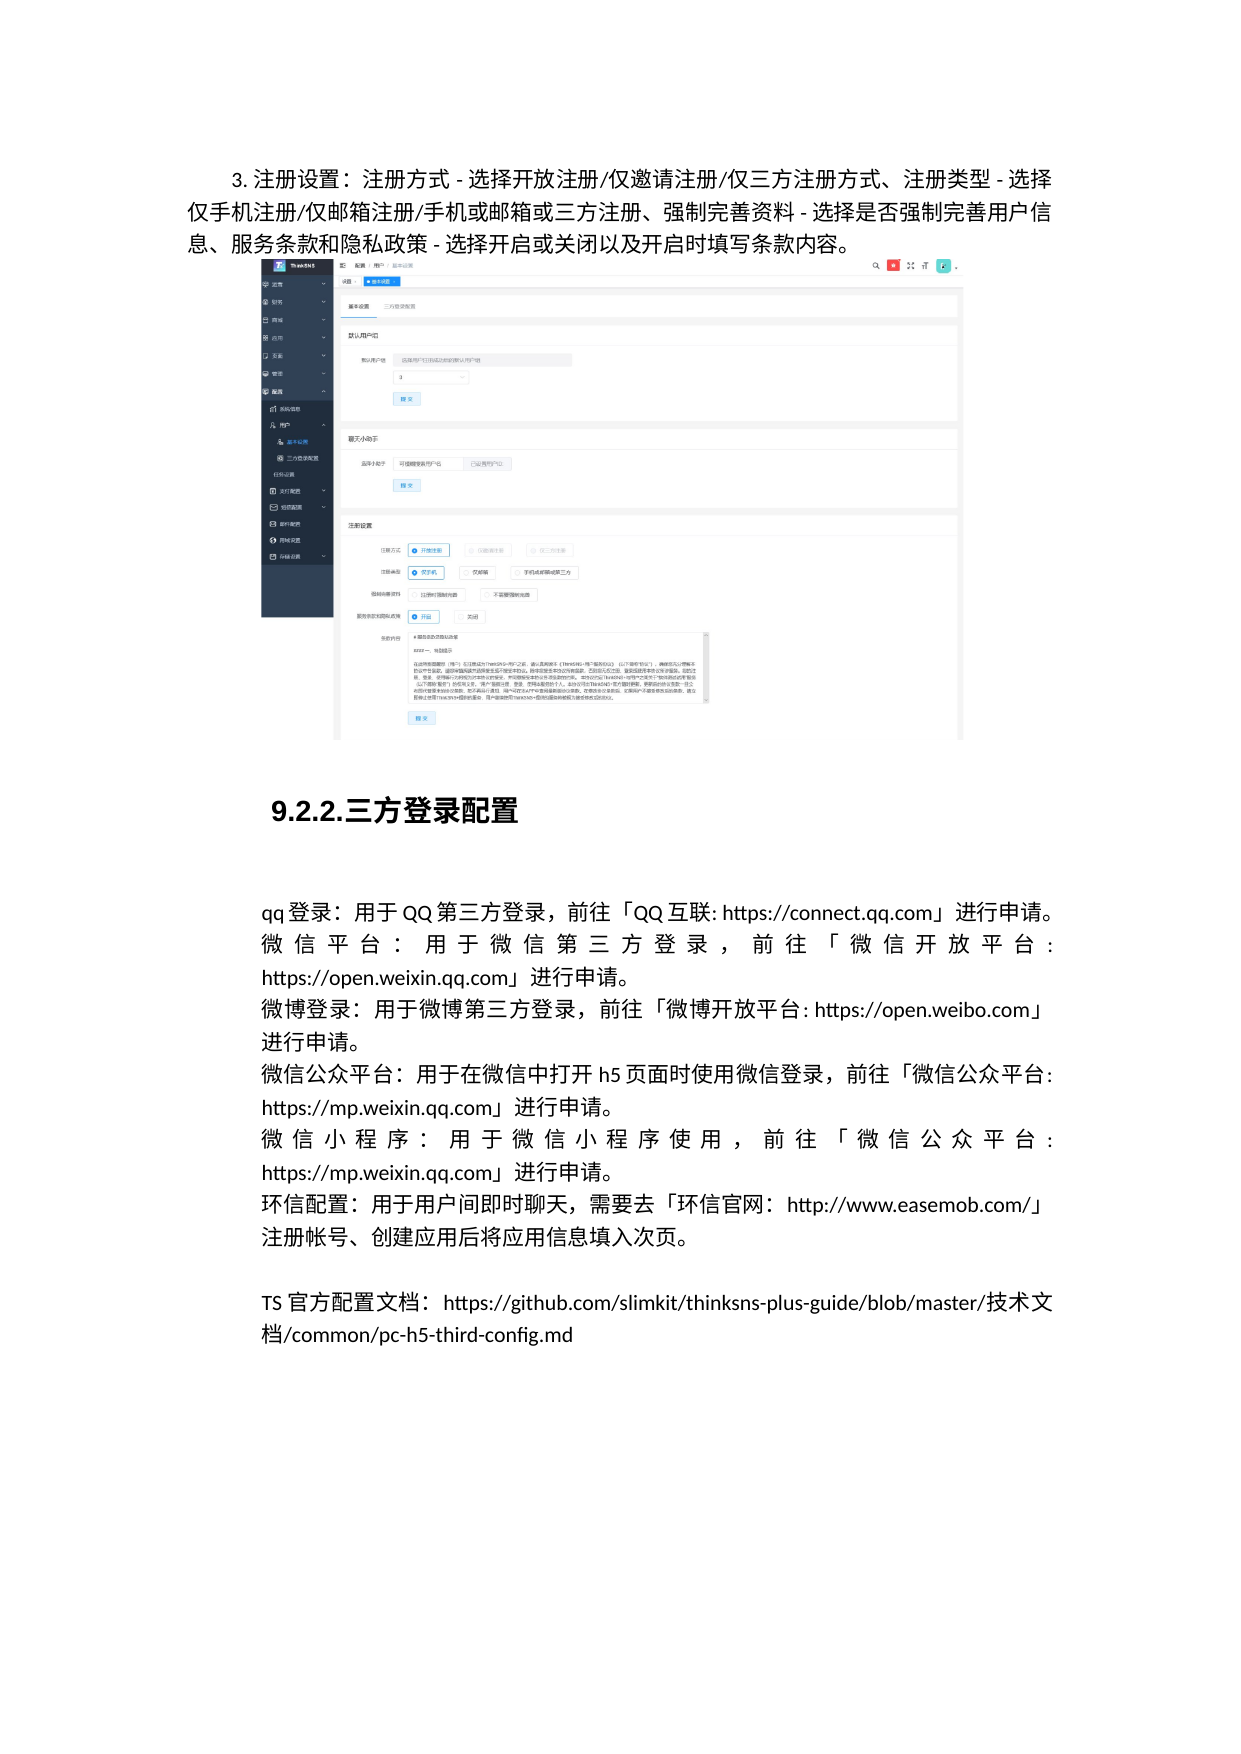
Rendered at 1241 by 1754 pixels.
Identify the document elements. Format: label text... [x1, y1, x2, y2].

list 微信小程序：用于微信小程序使用，前往「微信公众平台: https://mp.weixin.qq.com」进行申请。 [261, 1122, 1053, 1187]
list 微信公众平台：用于在微信中打开h5页面时使用微信登录，前往「微信公众平台: https://mp.weixin.qq.com」进行申请。 [261, 1057, 1053, 1122]
subtitle 三方登录配置 [271, 776, 1053, 841]
list 微博登录：用于微博第三方登录，前往「微博开放平台: https://open.weibo.com」进行申请。 [261, 992, 1053, 1057]
list 注册设置：注册方式 - 选择开放注册/仅邀请注册/仅三方注册方式、注册类型 - 选择仅手机注册/仅邮箱注册/手机或邮箱或三方注册、强制完善资料 - 选择是否强制完善用户信息、服务条款和隐私政策 - 选择开启或关闭以及开启时填写条款内容。 [187, 162, 1053, 259]
picture [261, 259, 964, 740]
list qq登录：用于QQ第三方登录，前往「QQ 互联: https://connect.qq.com」进行申请。 [261, 894, 1053, 927]
list 微信平台：用于微信第三方登录，前往「微信开放平台: https://open.weixin.qq.com」进行申请。 [261, 927, 1053, 992]
list TS官方配置文档：https://github.com/slimkit/thinksns-plus-guide/blob/master/技术文档/common/pc-h5-third-config.md [261, 1284, 1053, 1349]
list 环信配置：用于用户间即时聊天，需要去「环信官网：http://www.easemob.com/」注册帐号、创建应用后将应用信息填入次页。 [261, 1187, 1053, 1252]
